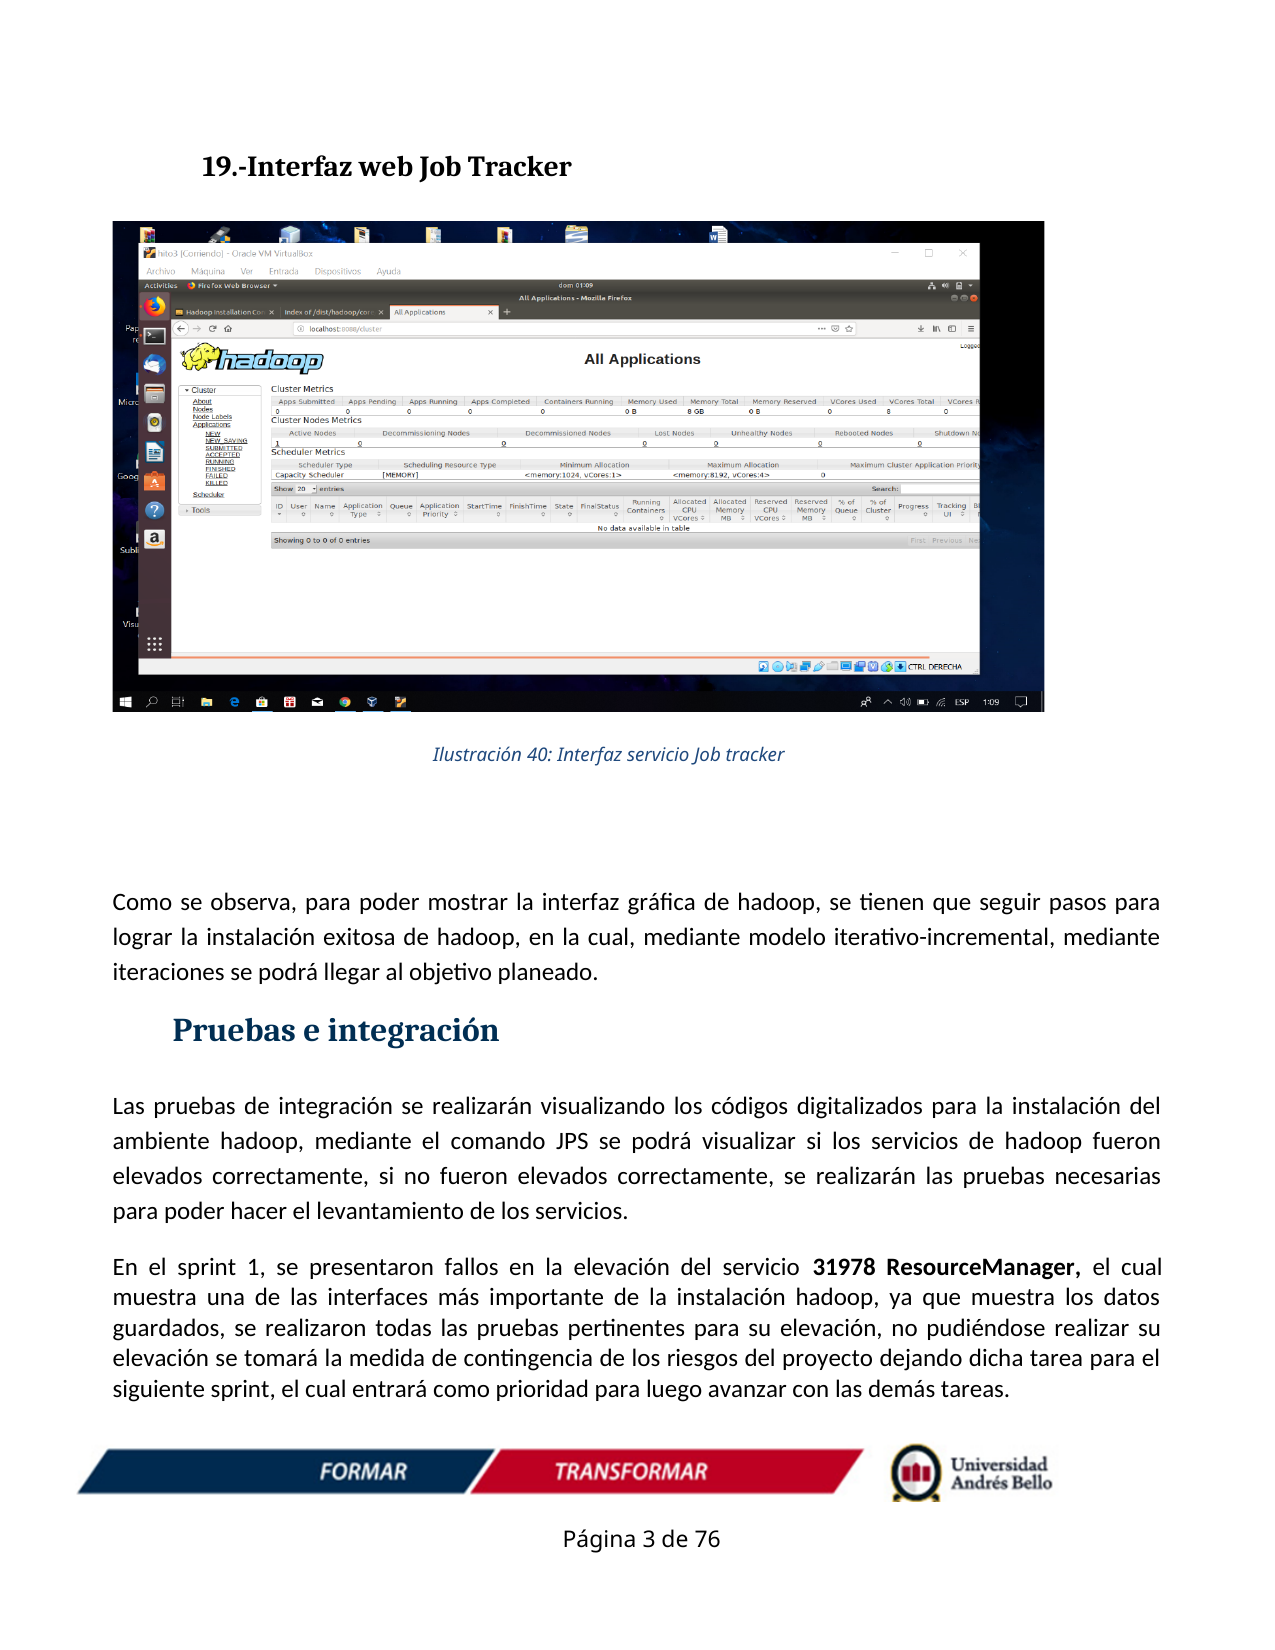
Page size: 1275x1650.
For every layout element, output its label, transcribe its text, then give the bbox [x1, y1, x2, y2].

picture [112, 221, 1045, 712]
text Las pruebas de integración se realizarán visualizando los códigos digitalizados para la instalación del ambiente hadoop, mediante el comando JPS se podrá visualizar si los servicios de hadoop fueron elevados correctamente, si no fueron elevados correctamente, se realizarán las pruebas necesarias para poder hacer el levantamiento de los servicios. [112, 1090, 1162, 1225]
subtitle Pruebas e integración [172, 1011, 1162, 1050]
subtitle 19.-Interfaz web Job Tracker [202, 150, 1162, 183]
text En el sprint 1, se presentaron fallos en la elevación del servicio 31978 ResourceManager, el cual muestra una de las interfaces más importante de la instalación hadoop, ya que muestra los datos guardados, se realizaron todas las pruebas pertinentes para su elevación, no pudiéndose realizar su elevación se tomará la medida de contingencia de los riesgos del proyecto dejando dicha tarea para el siguiente sprint, el cual entrará como prioridad para luego avanzar con las demás tareas. [112, 1251, 1162, 1403]
picture [75, 1440, 1078, 1502]
text Como se observa, para poder mostrar la interfaz gráfica de hadoop, se tienen que seguir pasos para lograr la instalación exitosa de hadoop, en la cual, mediante modelo iterativo-incremental, mediante iteraciones se podrá llegar al objetivo planeado. [112, 886, 1162, 986]
